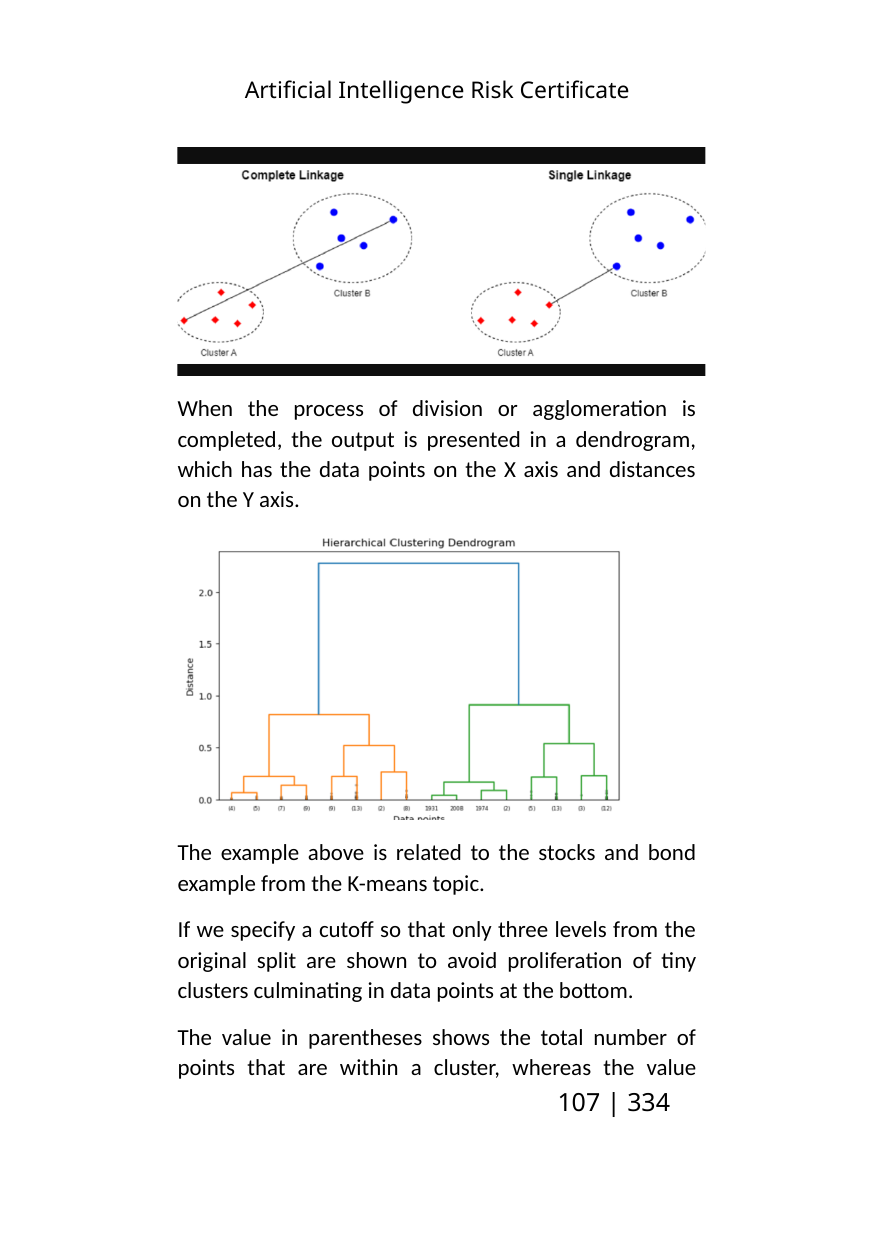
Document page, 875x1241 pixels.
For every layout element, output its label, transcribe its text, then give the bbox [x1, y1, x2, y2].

text The example above is related to the stocks and bond example from the K-means topic. [177, 838, 697, 897]
text If we specify a cutoff so that only three levels from the original split are shown to avoid proliferation of tiny clusters culminating in data points at the bottom. [177, 916, 697, 1004]
picture [177, 532, 640, 820]
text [177, 1023, 697, 1081]
picture [177, 147, 706, 376]
text When the process of division or agglomeration is completed, the output is presented in a dendrogram, which has the data points on the X axis and distances on the Y axis. [177, 394, 697, 513]
